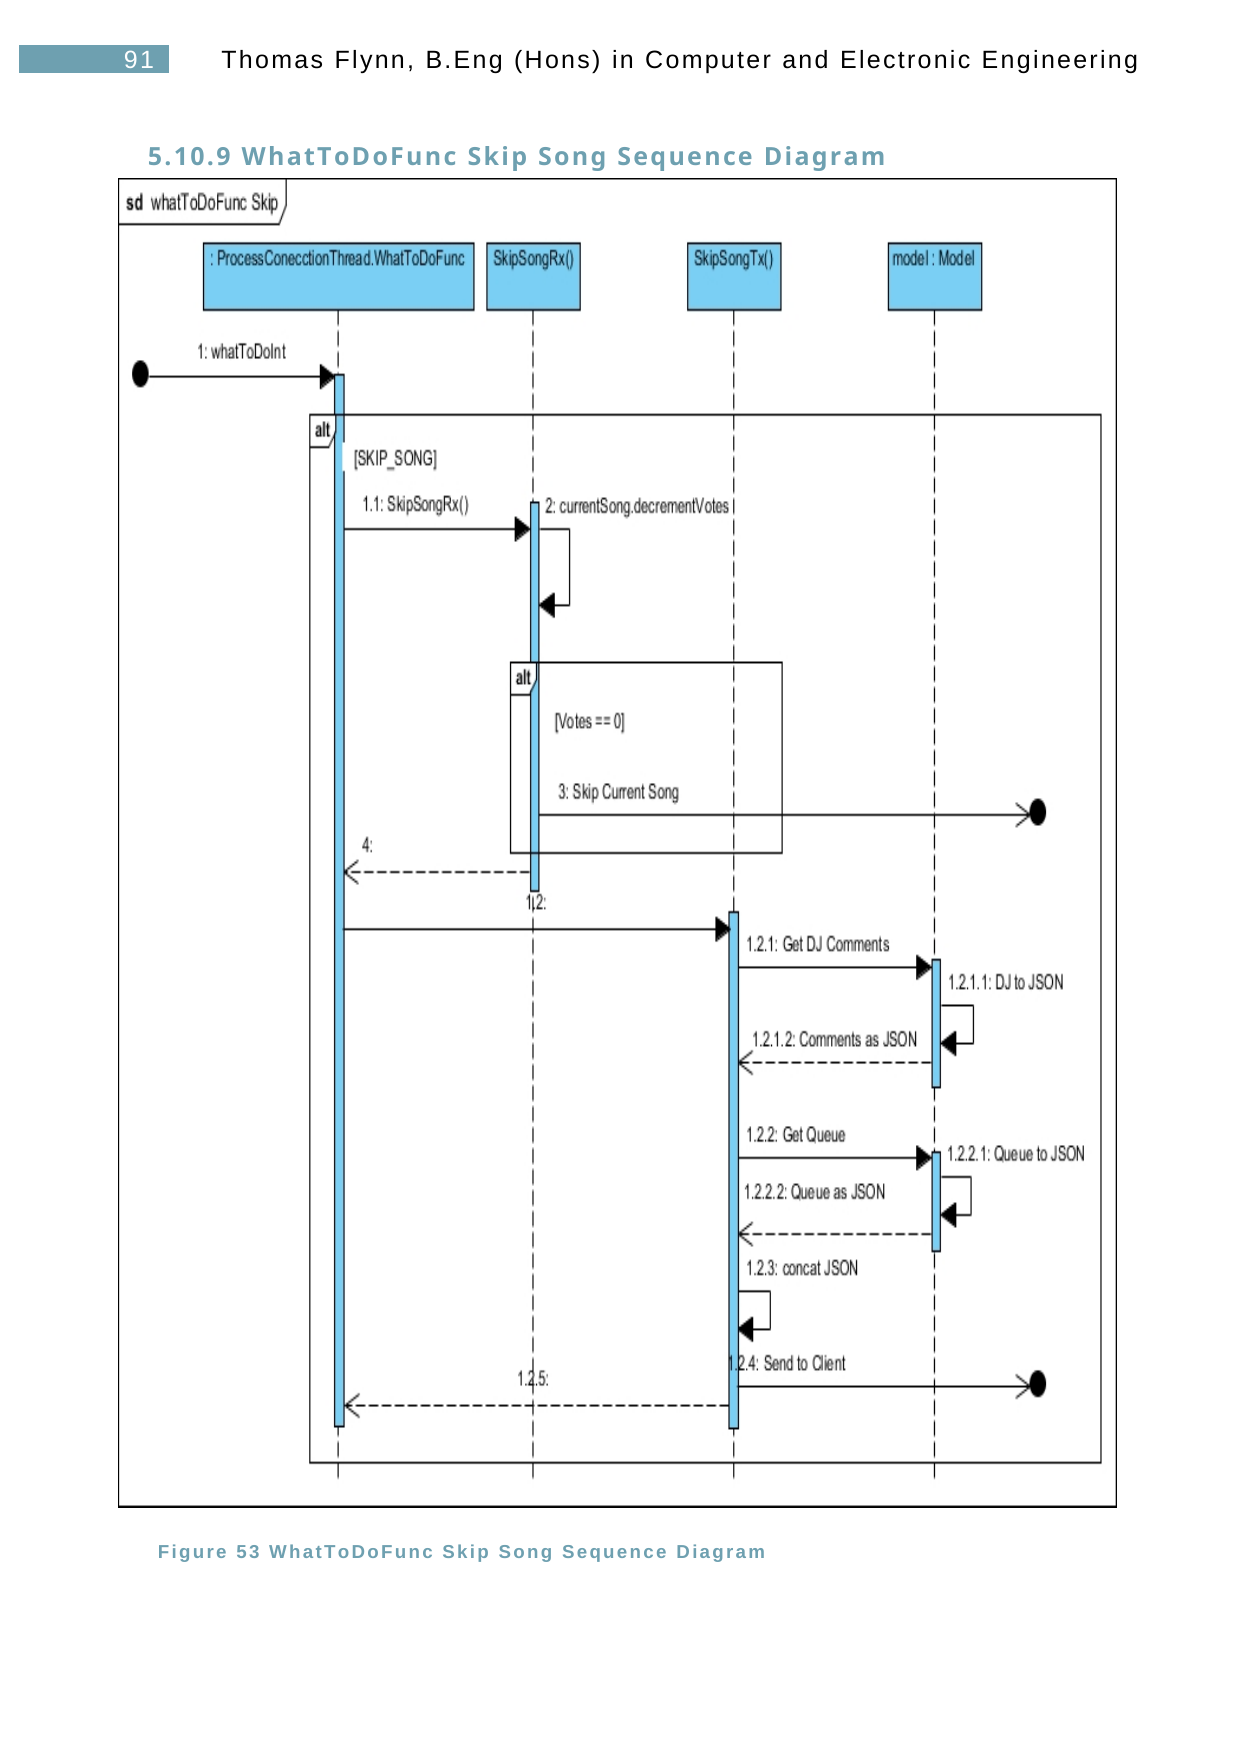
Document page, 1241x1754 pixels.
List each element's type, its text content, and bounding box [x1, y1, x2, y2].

picture [118, 178, 1117, 1508]
subtitle 5.10.9 WhatToDoFunc Skip Song Sequence Diagram [148, 139, 1122, 173]
